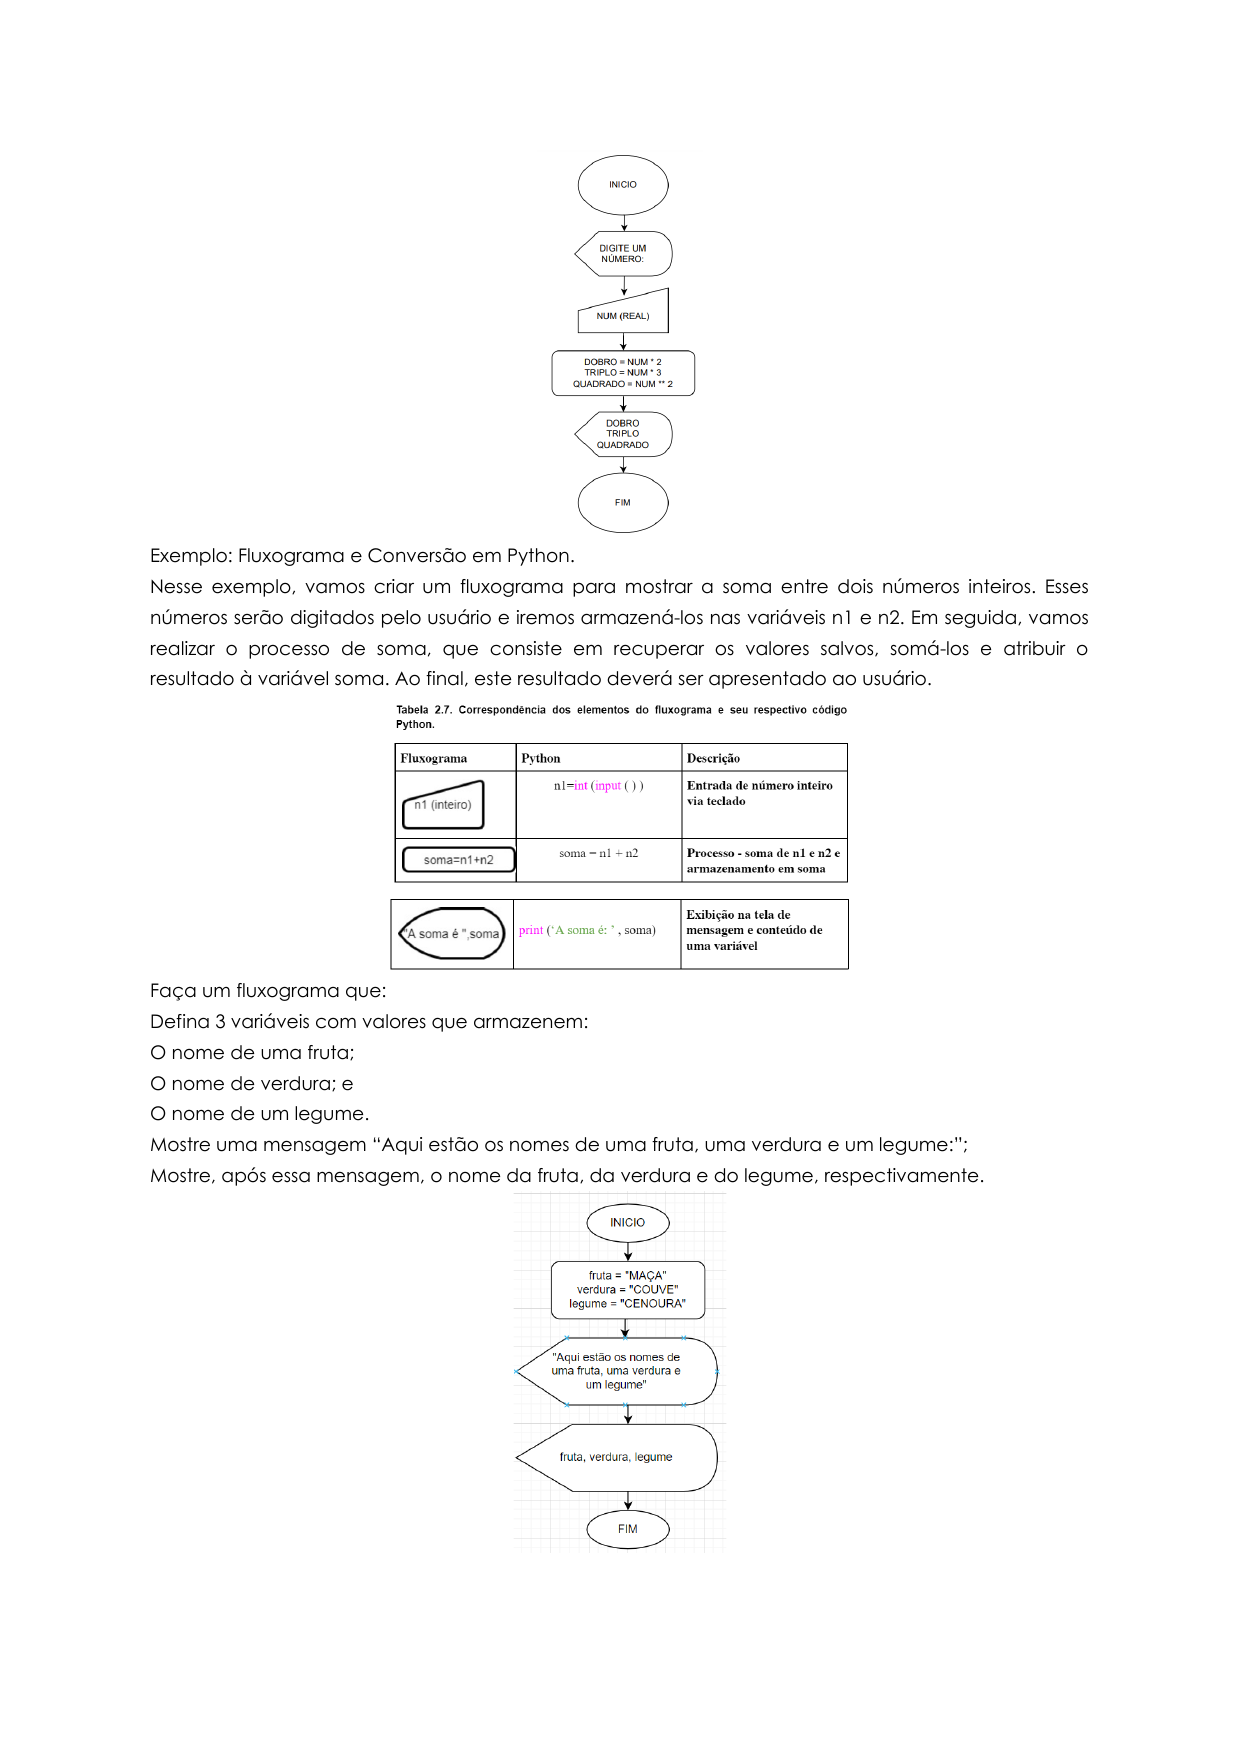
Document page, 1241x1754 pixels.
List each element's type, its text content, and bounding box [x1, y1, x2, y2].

text O nome de uma fruta; [150, 1038, 1090, 1065]
text O nome de verdura; e [150, 1069, 1090, 1096]
text Defina 3 variáveis com valores que armazenem: [150, 1007, 1090, 1034]
text Faça um fluxograma que: [150, 977, 1090, 1003]
picture [513, 1191, 727, 1553]
picture [387, 695, 853, 888]
picture [537, 150, 703, 538]
picture [386, 891, 854, 973]
text O nome de um legume. [150, 1099, 1090, 1126]
text Mostre uma mensagem “Aqui estão os nomes de uma fruta, uma verdura e um legume:”; [150, 1130, 1090, 1157]
text Nesse exemplo, vamos criar um fluxograma para mostrar a soma entre dois números inteiros. Esses números serão digitados pelo usuário e iremos armazená-los nas variáveis n1 e n2. Em seguida, vamos realizar o processo de soma, que consiste em recuperar os valores salvos, somá-los e atribuir o resultado à variável soma. Ao final, este resultado deverá ser apresentado ao usuário. [150, 573, 1090, 692]
text Exemplo: Fluxograma e Conversão em Python. [150, 542, 1090, 569]
text Mostre, após essa mensagem, o nome da fruta, da verdura e do legume, respectivamente. [150, 1161, 1090, 1188]
